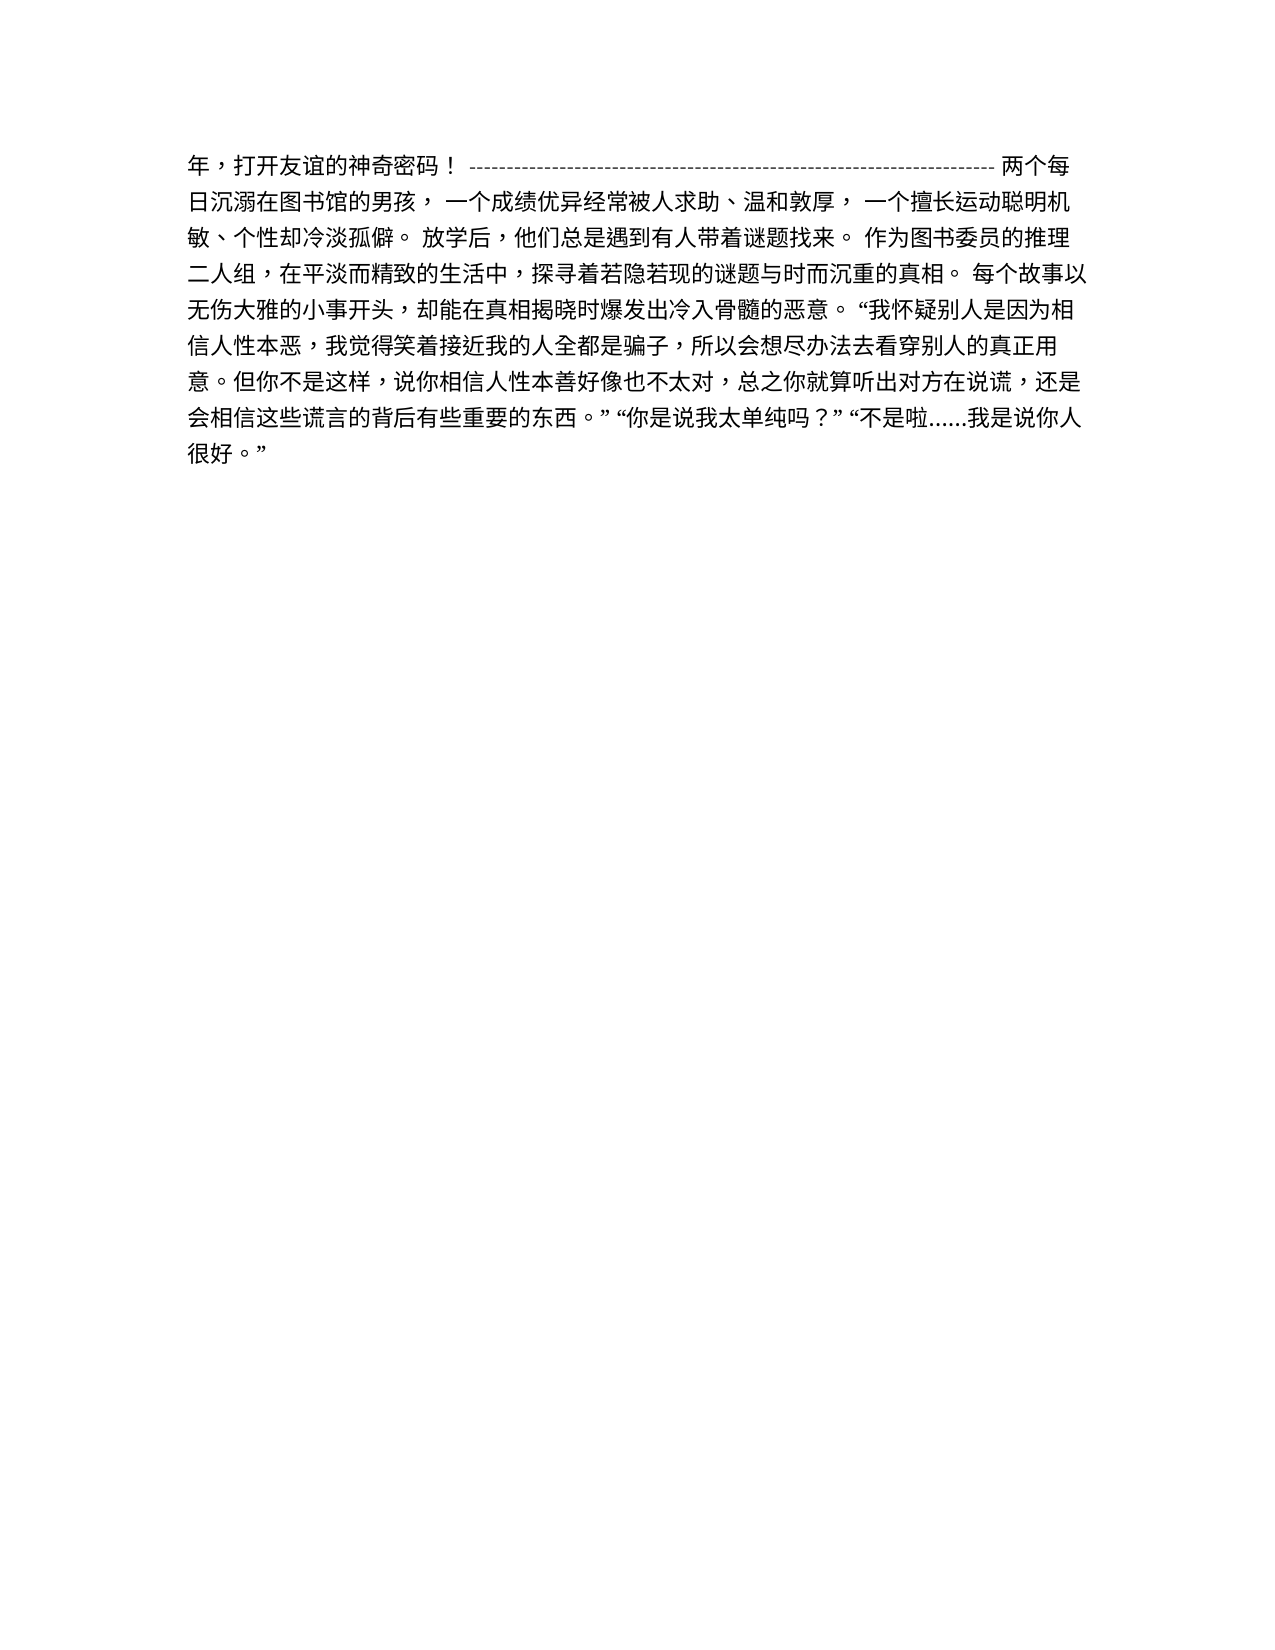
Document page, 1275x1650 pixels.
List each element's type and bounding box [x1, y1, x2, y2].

text [187, 150, 1087, 469]
